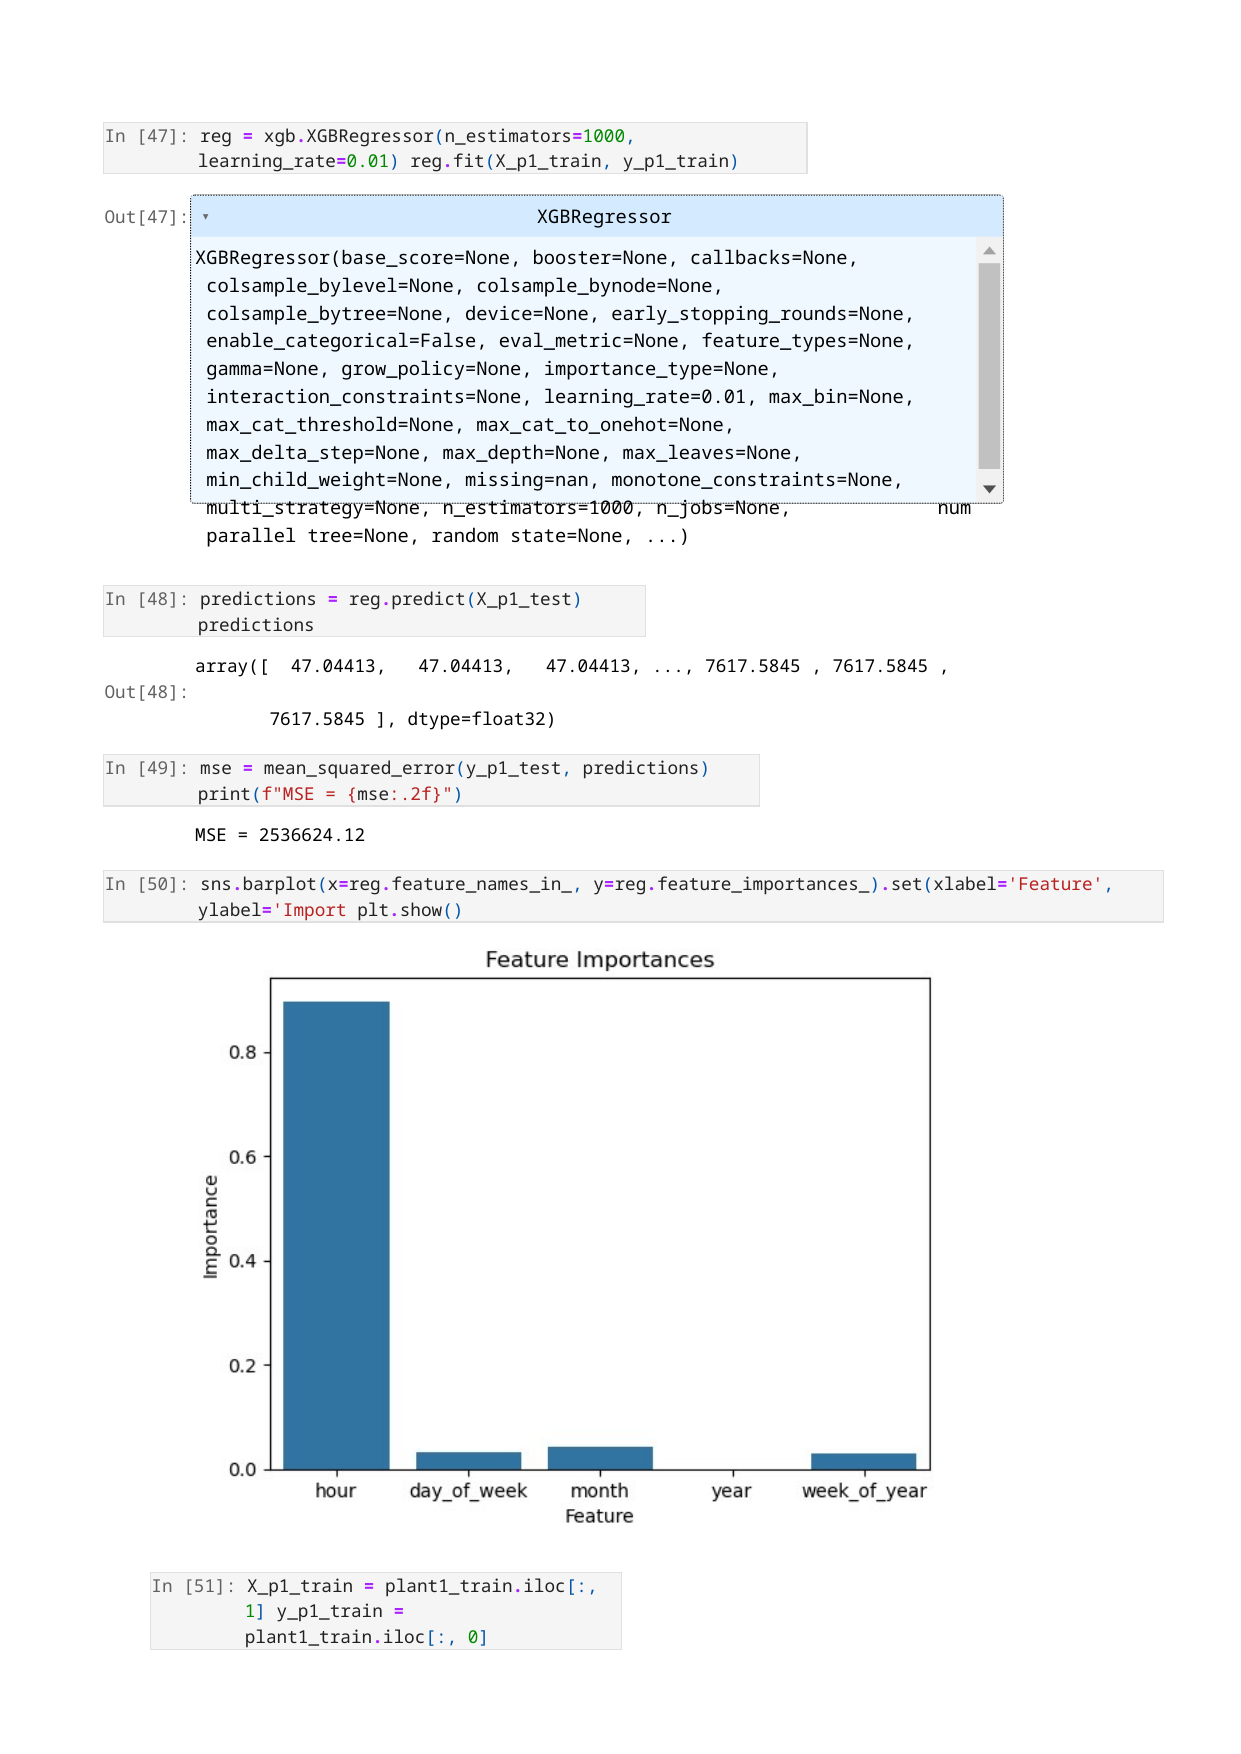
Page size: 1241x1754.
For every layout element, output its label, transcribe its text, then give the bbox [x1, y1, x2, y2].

picture [189, 193, 1004, 203]
picture [190, 938, 943, 1540]
text 7617.5845 ], dtype=float32) [195, 706, 994, 730]
text array([ 47.04413, 47.04413, 47.04413, ..., 7617.5845 , 7617.5845 , [195, 653, 994, 677]
text Out[47]: ▾ XGBRegressor [104, 203, 1163, 228]
picture [189, 228, 1004, 504]
text In [50]: sns.barplot(x=reg.feature_names_in_, y=reg.feature_importances_).set(xlabel='Feature', ylabel='Import plt.show() [104, 871, 1163, 921]
text In [47]: reg = xgb.XGBRegressor(n_estimators=1000, learning_rate=0.01) reg.fit(X_p1_train, y_p1_train) [104, 123, 806, 173]
text In [48]: predictions = reg.predict(X_p1_test) predictions [104, 586, 645, 636]
text MSE = 2536624.12 [195, 822, 994, 846]
text Out[48]: [104, 679, 1150, 703]
text In [51]: X_p1_train = plant1_train.iloc[:, 1] y_p1_train = plant1_train.iloc[:, 0] [151, 1573, 621, 1649]
text In [49]: mse = mean_squared_error(y_p1_test, predictions) print(f"MSE = {mse:.2f}") [104, 755, 759, 805]
